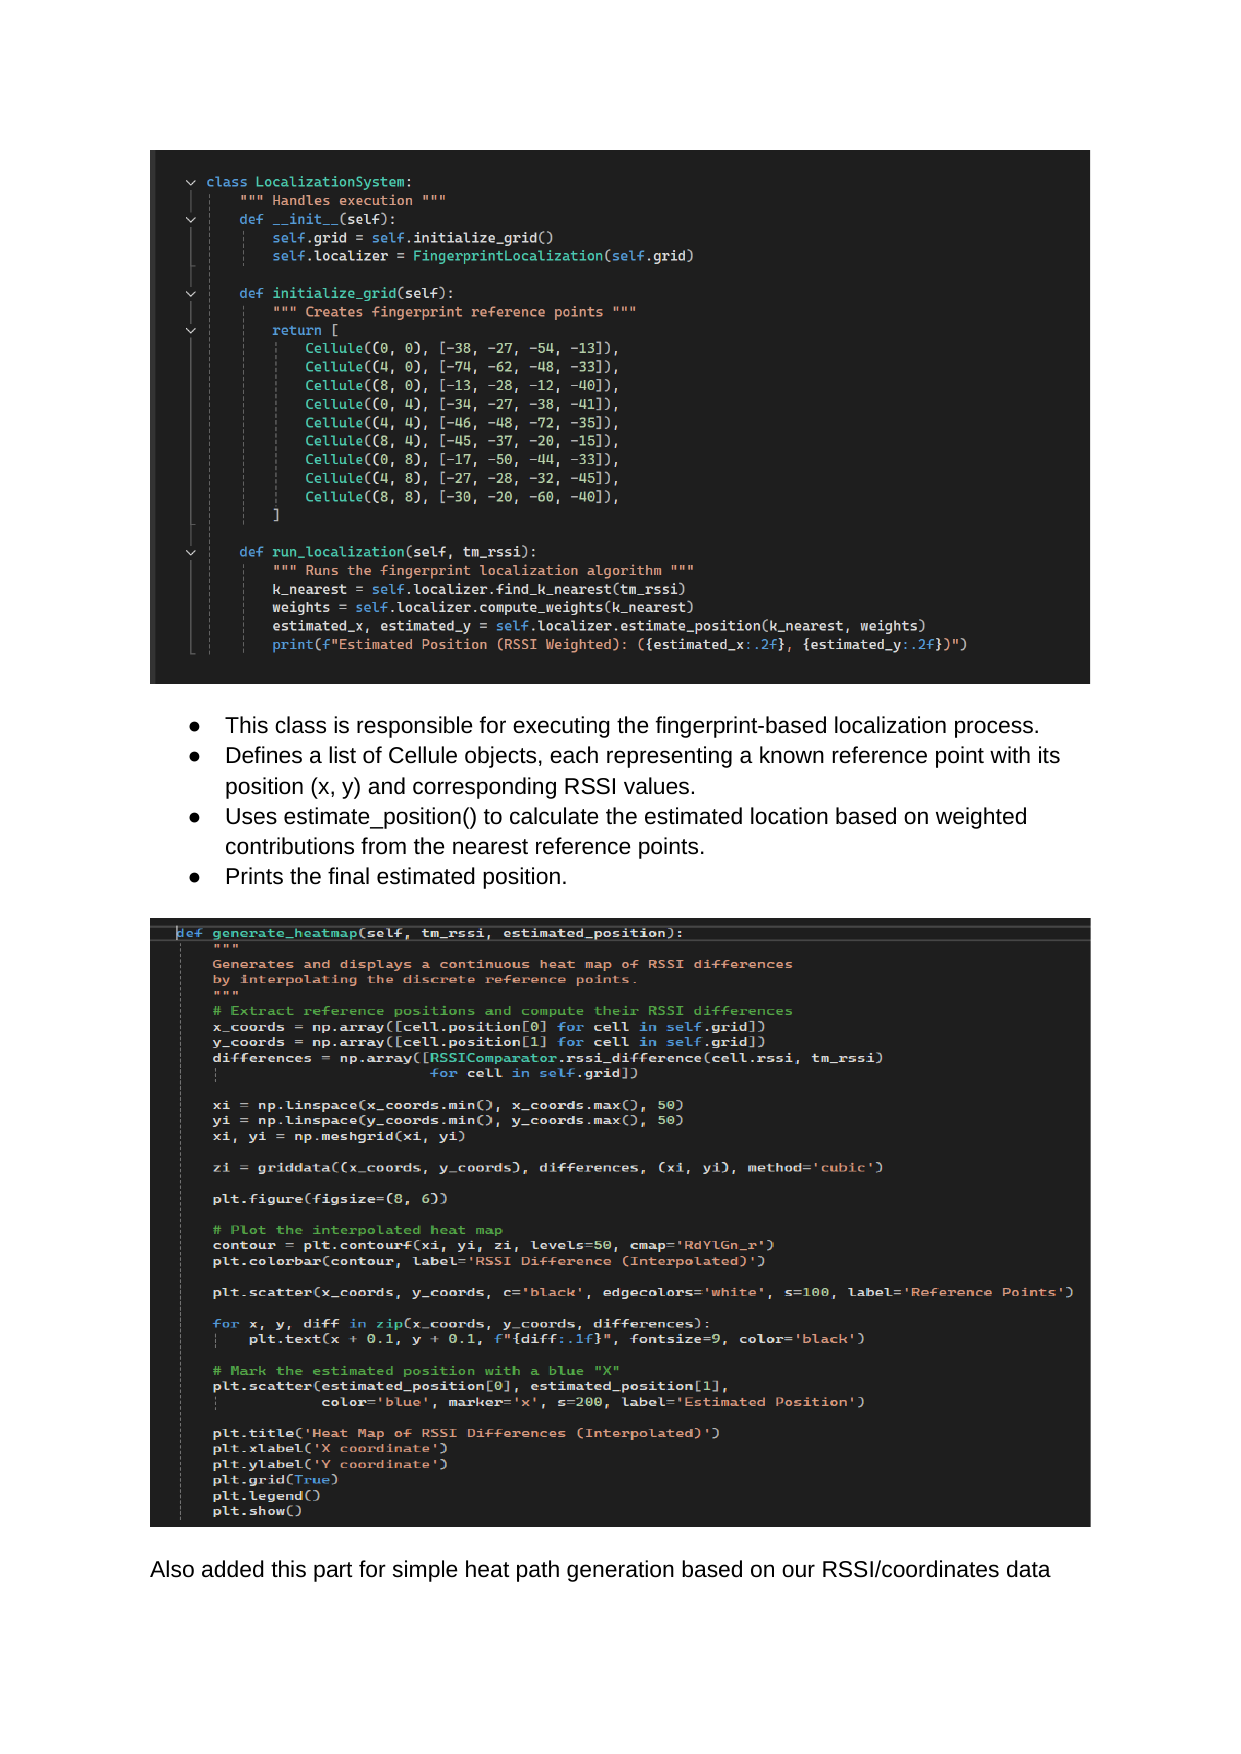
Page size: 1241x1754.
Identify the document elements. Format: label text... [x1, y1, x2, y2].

list This class is responsible for executing the fingerprint-based localization process. [187, 712, 1090, 738]
list Prints the final estimated position. [187, 863, 1090, 889]
picture [150, 918, 1091, 1527]
list Defines a list of Cellule objects, each representing a known reference point with its position (x, y) and corresponding RSSI values. [187, 742, 1090, 799]
text Also added this part for simple heat path generation based on our RSSI/coordinates data [150, 1556, 1090, 1582]
list Uses estimate_position() to calculate the estimated location based on weighted contributions from the nearest reference points. [187, 803, 1090, 859]
picture [150, 150, 1091, 684]
